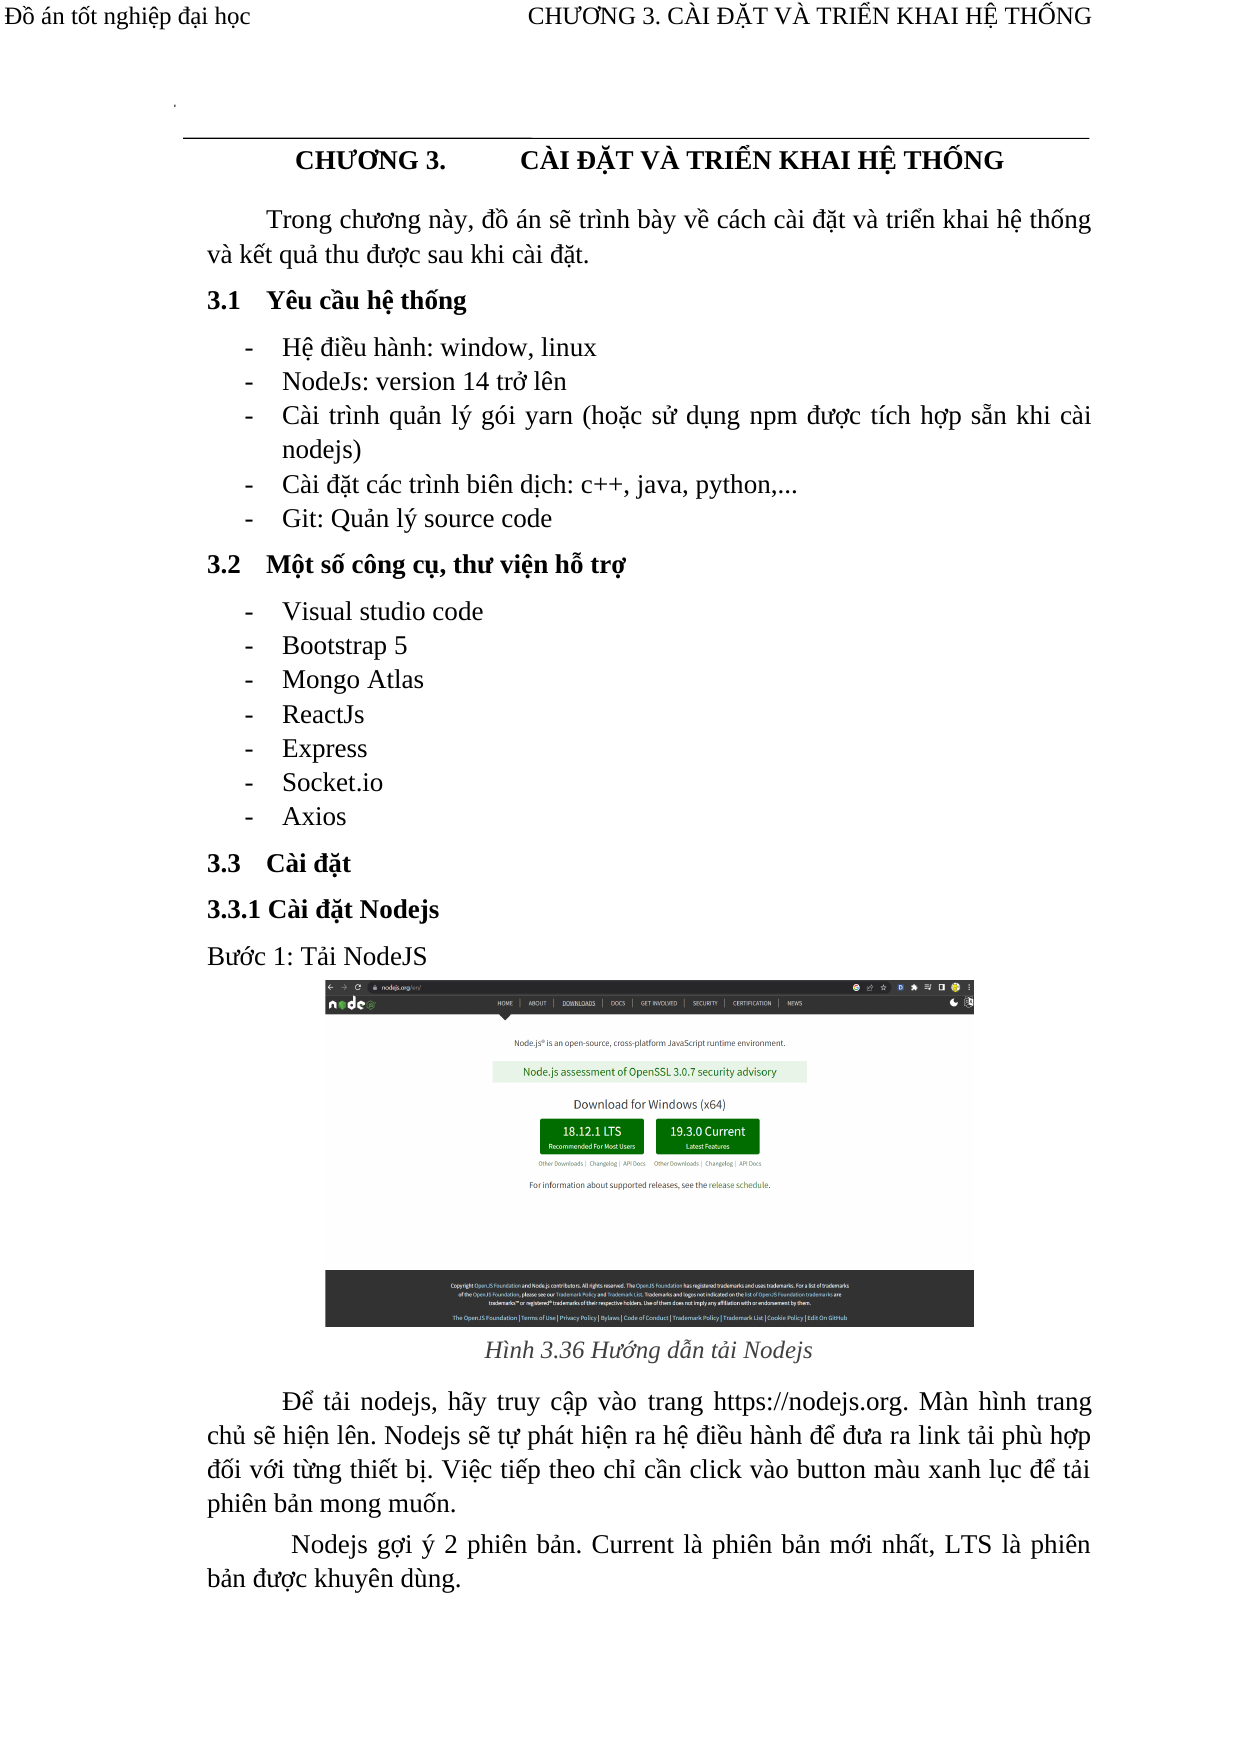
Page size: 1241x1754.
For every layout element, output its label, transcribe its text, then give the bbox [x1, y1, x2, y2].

text Bước 1: Tải NodeJS [207, 940, 1092, 971]
list Cài trình quản lý gói yarn (hoặc sử dụng npm được tích hợp sẵn khi cài nodejs) [244, 399, 1092, 465]
text Trong chương này, đồ án sẽ trình bày về cách cài đặt và triển khai hệ thống và kết quả thu được sau khi cài đặt. [207, 204, 1092, 269]
list Mongo Atlas [244, 664, 1092, 695]
list Hệ điều hành: window, linux [244, 331, 1092, 362]
subtitle 3.3.1 Cài đặt Nodejs [207, 894, 1092, 925]
list NodeJs: version 14 trở lên [244, 365, 1092, 396]
subtitle Một số công cụ, thư viện hỗ trợ [207, 549, 1092, 580]
subtitle Cài đặt [207, 847, 1092, 878]
list ReactJs [244, 698, 1092, 729]
picture [325, 980, 974, 1327]
list Git: Quản lý source code [244, 502, 1092, 533]
list Socket.io [244, 766, 1092, 797]
list Visual studio code [244, 595, 1092, 626]
text Để tải nodejs, hãy truy cập vào trang https://nodejs.org. Màn hình trang chủ sẽ hiện lên. Nodejs sẽ tự phát hiện ra hệ điều hành để đưa ra link tải phù hợp đối với từng thiết bị. Việc tiếp theo chỉ cần click vào button màu xanh lục để tải phiên bản mong muốn. [207, 1385, 1092, 1519]
list Cài đặt các trình biên dịch: c++, java, python,... [244, 468, 1092, 499]
list Bootstrap 5 [244, 629, 1092, 661]
list Axios [244, 800, 1092, 831]
subtitle CÀI ĐẶT VÀ TRIỂN KHAI HỆ THỐNG [207, 144, 1092, 176]
subtitle Yêu cầu hệ thống [207, 284, 1092, 316]
text Nodejs gợi ý 2 phiên bản. Current là phiên bản mới nhất, LTS là phiên bản được khuyên dùng. [207, 1528, 1092, 1593]
list Express [244, 732, 1092, 763]
